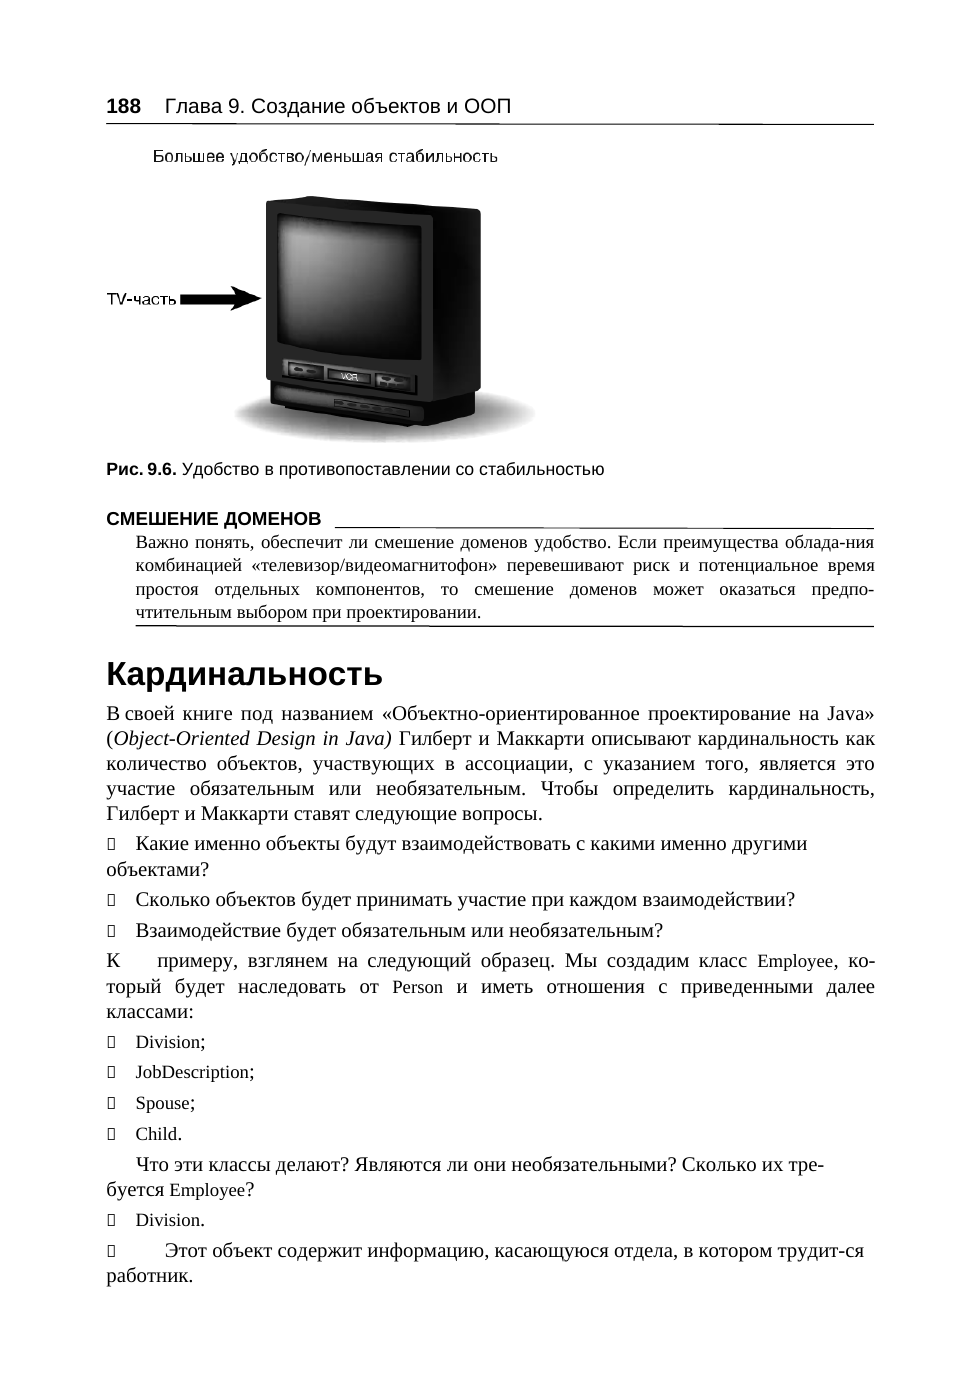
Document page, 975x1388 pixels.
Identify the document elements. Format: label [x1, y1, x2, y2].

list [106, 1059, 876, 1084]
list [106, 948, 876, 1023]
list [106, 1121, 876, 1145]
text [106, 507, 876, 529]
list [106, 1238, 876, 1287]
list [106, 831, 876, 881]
picture [153, 148, 498, 166]
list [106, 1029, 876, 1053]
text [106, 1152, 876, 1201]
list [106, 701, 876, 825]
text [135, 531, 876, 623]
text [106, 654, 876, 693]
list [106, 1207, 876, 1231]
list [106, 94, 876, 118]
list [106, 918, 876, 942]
picture [105, 196, 536, 443]
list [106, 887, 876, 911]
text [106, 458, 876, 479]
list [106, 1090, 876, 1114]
